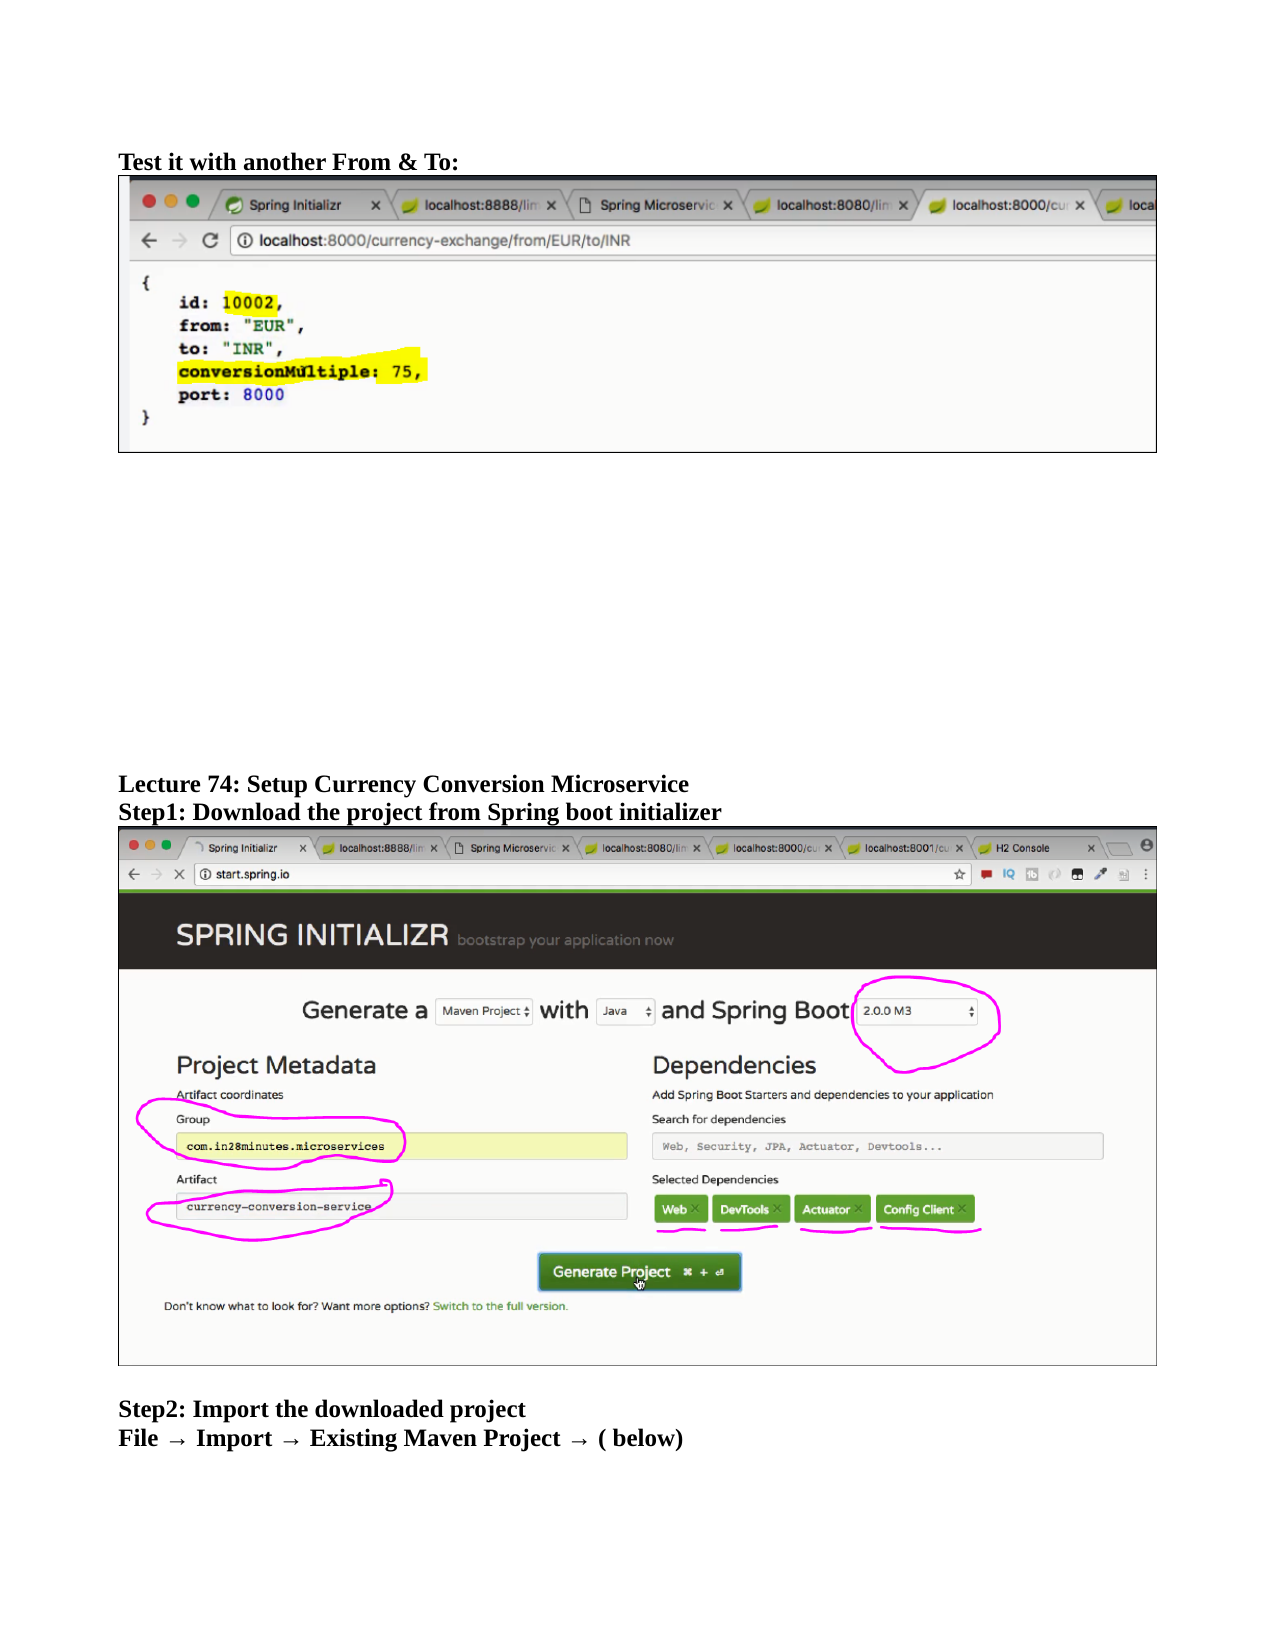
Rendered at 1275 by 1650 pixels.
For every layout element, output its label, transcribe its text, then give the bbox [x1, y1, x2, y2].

text Test it with another From & To: [118, 147, 1157, 175]
text Lecture 74: Setup Currency Conversion Microservice [118, 769, 1157, 797]
text Step1: Download the project from Spring boot initializer [118, 797, 1157, 826]
picture [118, 826, 1157, 1366]
text File → Import → Existing Maven Project → ( below) [118, 1423, 1157, 1452]
picture [118, 175, 1157, 453]
text Step2: Import the downloaded project [118, 1394, 1157, 1423]
